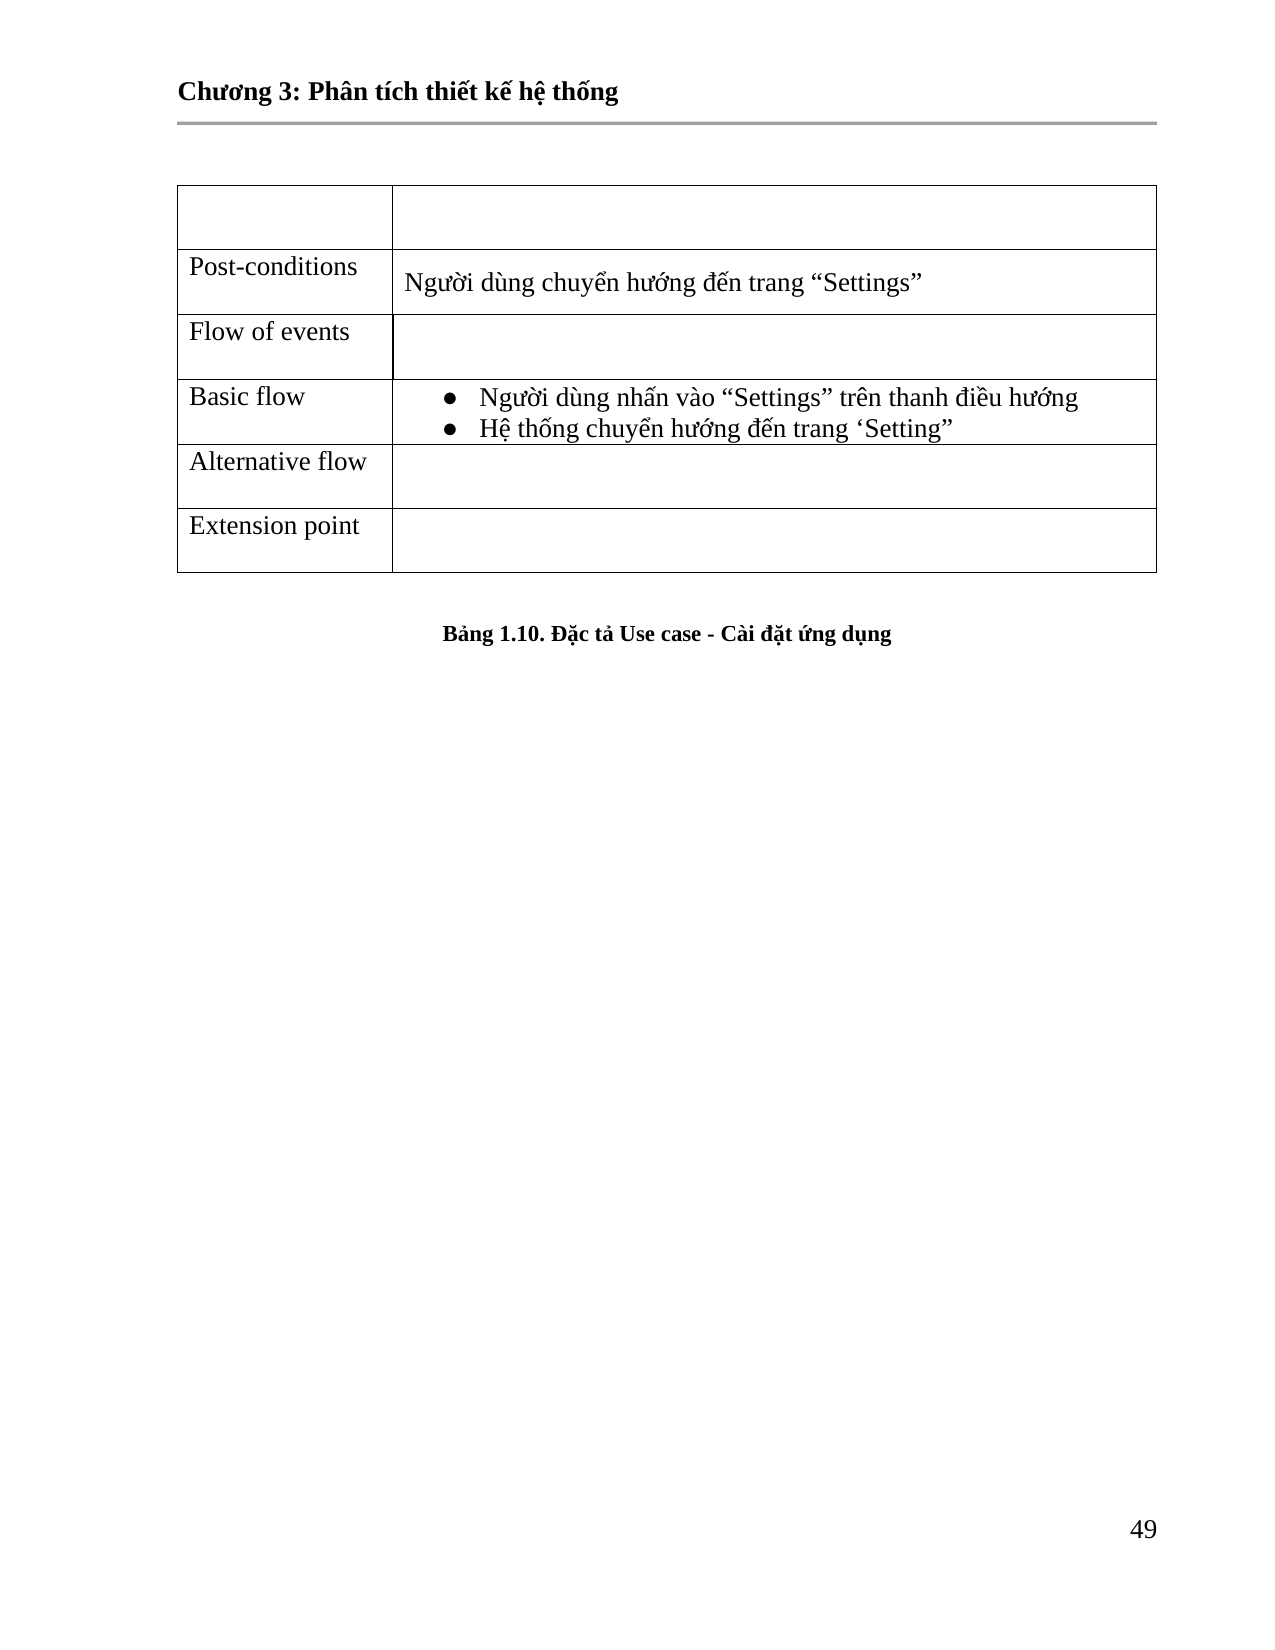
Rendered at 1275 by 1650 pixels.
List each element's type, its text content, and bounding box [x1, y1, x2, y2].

text Bảng 1.10. Đặc tả Use case - Cài đặt ứng dụng [177, 621, 1157, 647]
